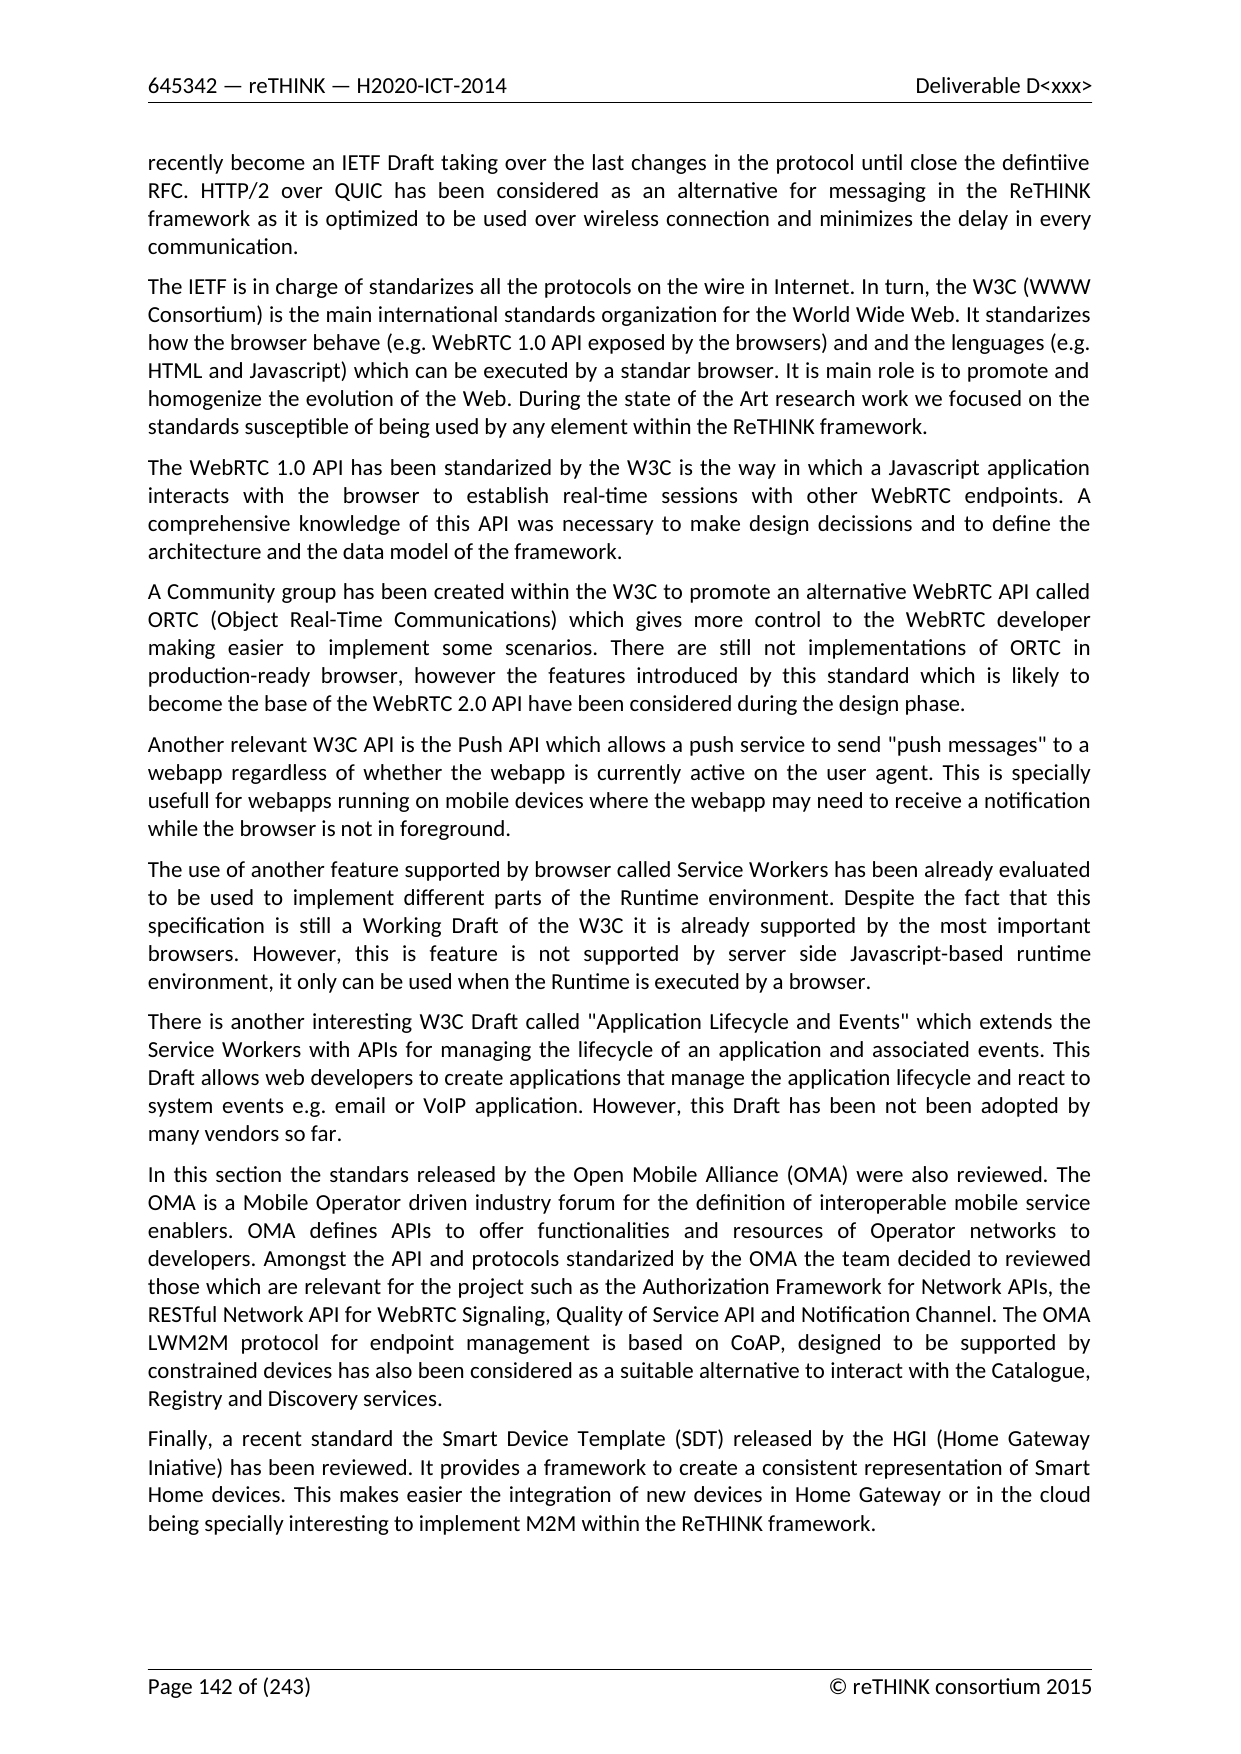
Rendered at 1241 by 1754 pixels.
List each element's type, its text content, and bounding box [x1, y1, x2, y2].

text The IETF is in charge of standarizes all the protocols on the wire in Internet. In turn, the W3C (WWW Consortium) is the main international standards organization for the World Wide Web. It standarizes how the browser behave (e.g. WebRTC 1.0 API exposed by the browsers) and and the lenguages (e.g. HTML and Javascript) which can be executed by a standar browser. It is main role is to promote and homogenize the evolution of the Web. During the state of the Art research work we focused on the standards susceptible of being used by any element within the ReTHINK framework. [148, 272, 1092, 440]
text The WebRTC 1.0 API has been standarized by the W3C is the way in which a Javascript application interacts with the browser to establish real-time sessions with other WebRTC endpoints. A comprehensive knowledge of this API was necessary to make design decissions and to define the architecture and the data model of the framework. [148, 453, 1092, 565]
text A Community group has been created within the W3C to promote an alternative WebRTC API called ORTC (Object Real-Time Communications) which gives more control to the WebRTC developer making easier to implement some scenarios. There are still not implementations of ORTC in production-ready browser, however the features introduced by this standard which is likely to become the base of the WebRTC 2.0 API have been considered during the design phase. [148, 577, 1092, 718]
text There is another interesting W3C Draft called "Application Lifecycle and Events" which extends the Service Workers with APIs for managing the lifecycle of an application and associated events. This Draft allows web developers to create applications that manage the application lifecycle and react to system events e.g. email or VoIP application. However, this Draft has been not been adopted by many vendors so far. [148, 1007, 1092, 1147]
text In this section the standars released by the Open Mobile Alliance (OMA) were also reviewed. The OMA is a Mobile Operator driven industry forum for the definition of interoperable mobile service enablers. OMA defines APIs to offer functionalities and resources of Operator networks to developers. Amongst the API and protocols standarized by the OMA the team decided to reviewed those which are relevant for the project such as the Authorization Framework for Network APIs, the RESTful Network API for WebRTC Signaling, Quality of Service API and Notification Channel. The OMA LWM2M protocol for endpoint management is based on CoAP, designed to be supported by constrained devices has also been considered as a suitable alternative to interact with the Catalogue, Registry and Discovery services. [148, 1160, 1092, 1412]
text Finally, a recent standard the Smart Device Template (SDT) released by the HGI (Home Gateway Iniative) has been reviewed. It provides a framework to create a consistent representation of Smart Home devices. This makes easier the integration of new devices in Home Gateway or in the cloud being specially interesting to implement M2M within the ReTHINK framework. [148, 1424, 1092, 1537]
text The use of another feature supported by browser called Service Workers has been already evaluated to be used to implement different parts of the Runtime environment. Despite the fact that this specification is still a Working Draft of the W3C it is already supported by the most important browsers. However, this is feature is not supported by server side Javascript-based runtime environment, it only can be used when the Runtime is executed by a browser. [148, 855, 1092, 995]
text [148, 148, 1092, 260]
text Another relevant W3C API is the Push API which allows a push service to send "push messages" to a webapp regardless of whether the webapp is currently active on the user agent. This is specially usefull for webapps running on mobile devices where the webapp may need to receive a notification while the browser is not in foreground. [148, 730, 1092, 842]
